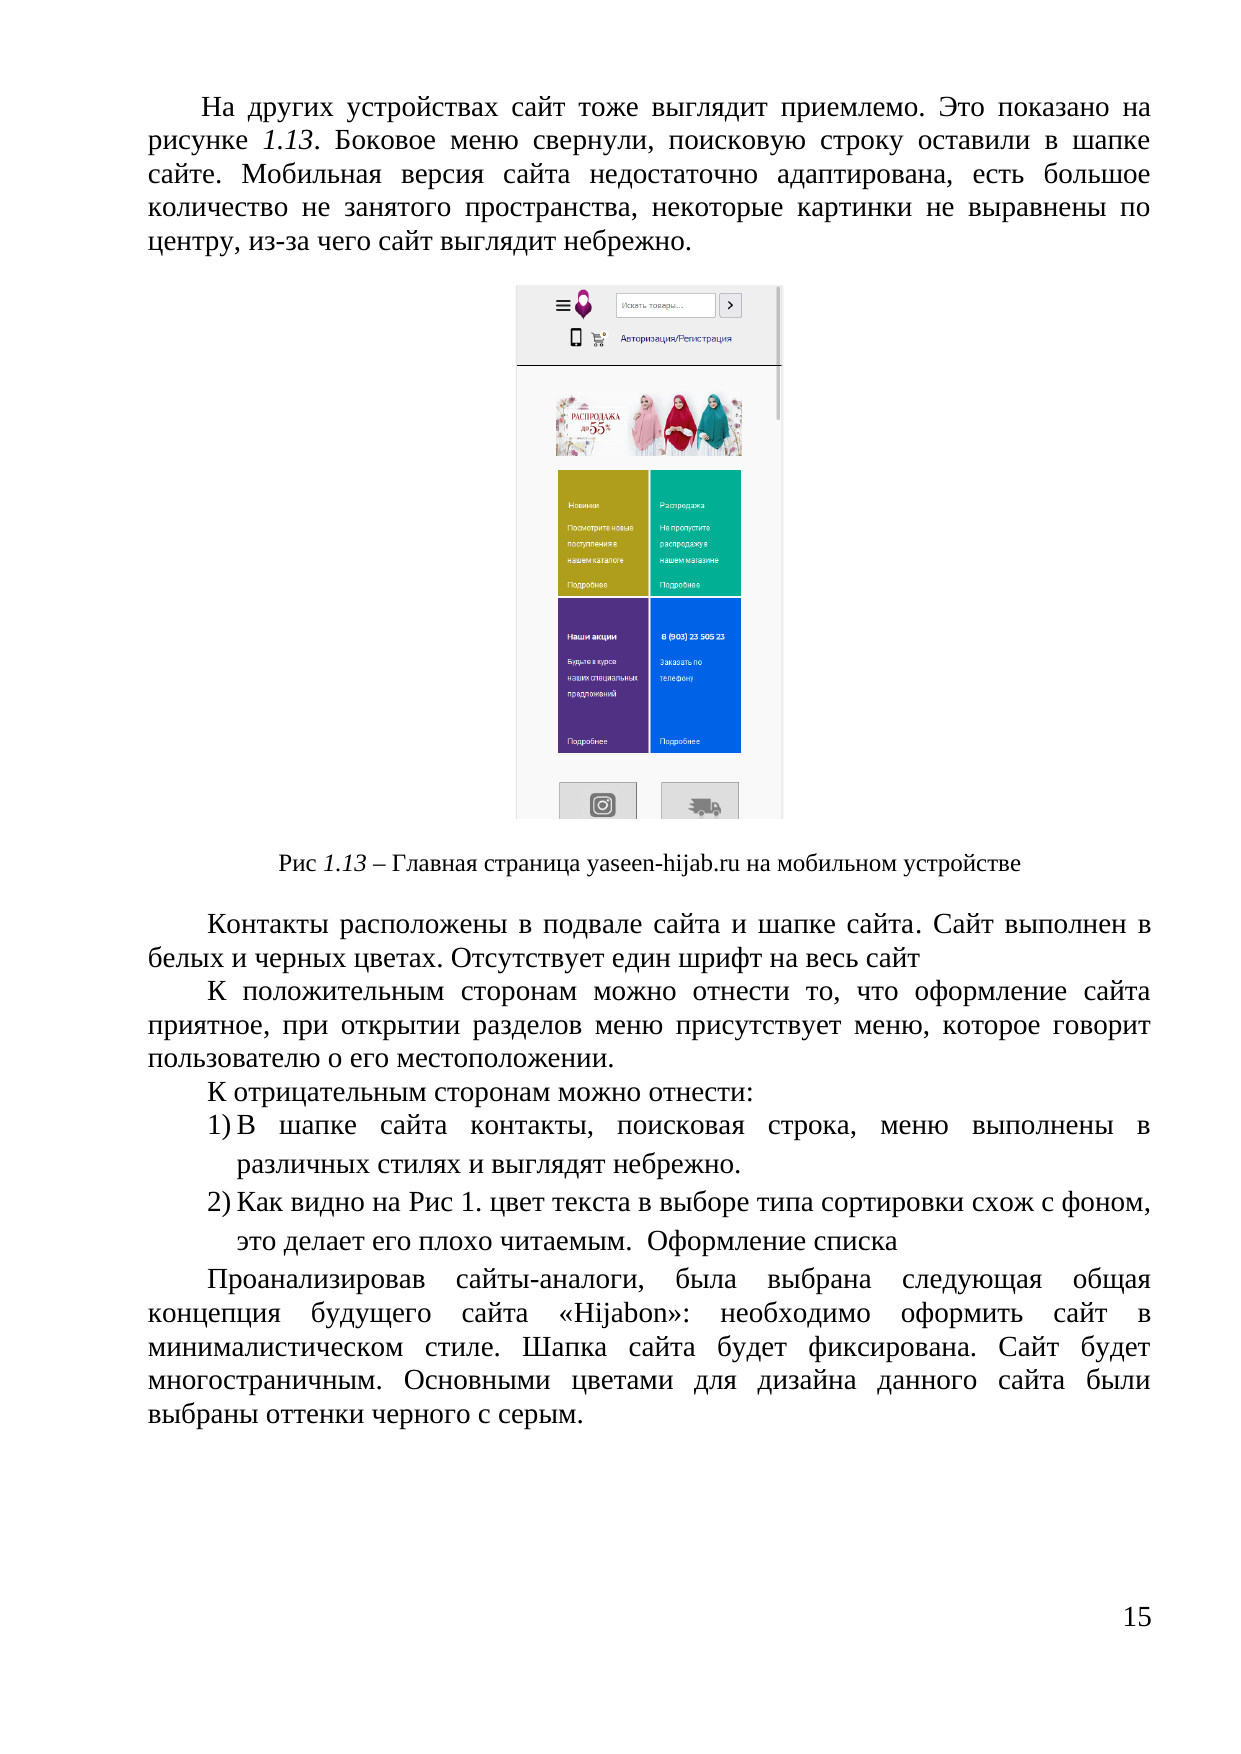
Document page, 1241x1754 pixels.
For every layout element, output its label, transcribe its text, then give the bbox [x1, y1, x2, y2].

text На других устройствах сайт тоже выглядит приемлемо. Это показано на рисунке 1.13. Боковое меню свернули, поисковую строку оставили в шапке сайте. Мобильная версия сайта недостаточно адаптирована, есть большое количество не занятого пространства, некоторые картинки не выравнены по центру, из-за чего сайт выглядит небрежно. [148, 89, 1152, 256]
picture [515, 285, 784, 819]
text К отрицательным сторонам можно отнести: [148, 1074, 1152, 1107]
text Проанализировав сайты-аналоги, была выбрана следующая общая концепция будущего сайта «Hijabon»: необходимо оформить сайт в минималистическом стиле. Шапка сайта будет фиксирована. Сайт будет многостраничным. Основными цветами для дизайна данного сайта были выбраны оттенки черного с серым. [148, 1262, 1152, 1429]
text Контакты расположены в подвале сайта и шапке сайта. Сайт выполнен в белых и черных цветах. Отсутствует един шрифт на весь сайт [148, 906, 1152, 973]
text Рис 1.13 – Главная страница yaseen-hijab.ru на мобильном устройстве [148, 848, 1152, 877]
list В шапке сайта контакты, поисковая строка, меню выполнены в различных стилях и выглядят небрежно. [207, 1107, 1152, 1179]
text К положительным сторонам можно отнести то, что оформление сайта приятное, при открытии разделов меню присутствует меню, которое говорит пользователю о его местоположении. [148, 973, 1152, 1074]
list Как видно на Рис 1. цвет текста в выборе типа сортировки схож с фоном, это делает его плохо читаемым. Оформление списка [207, 1184, 1152, 1257]
